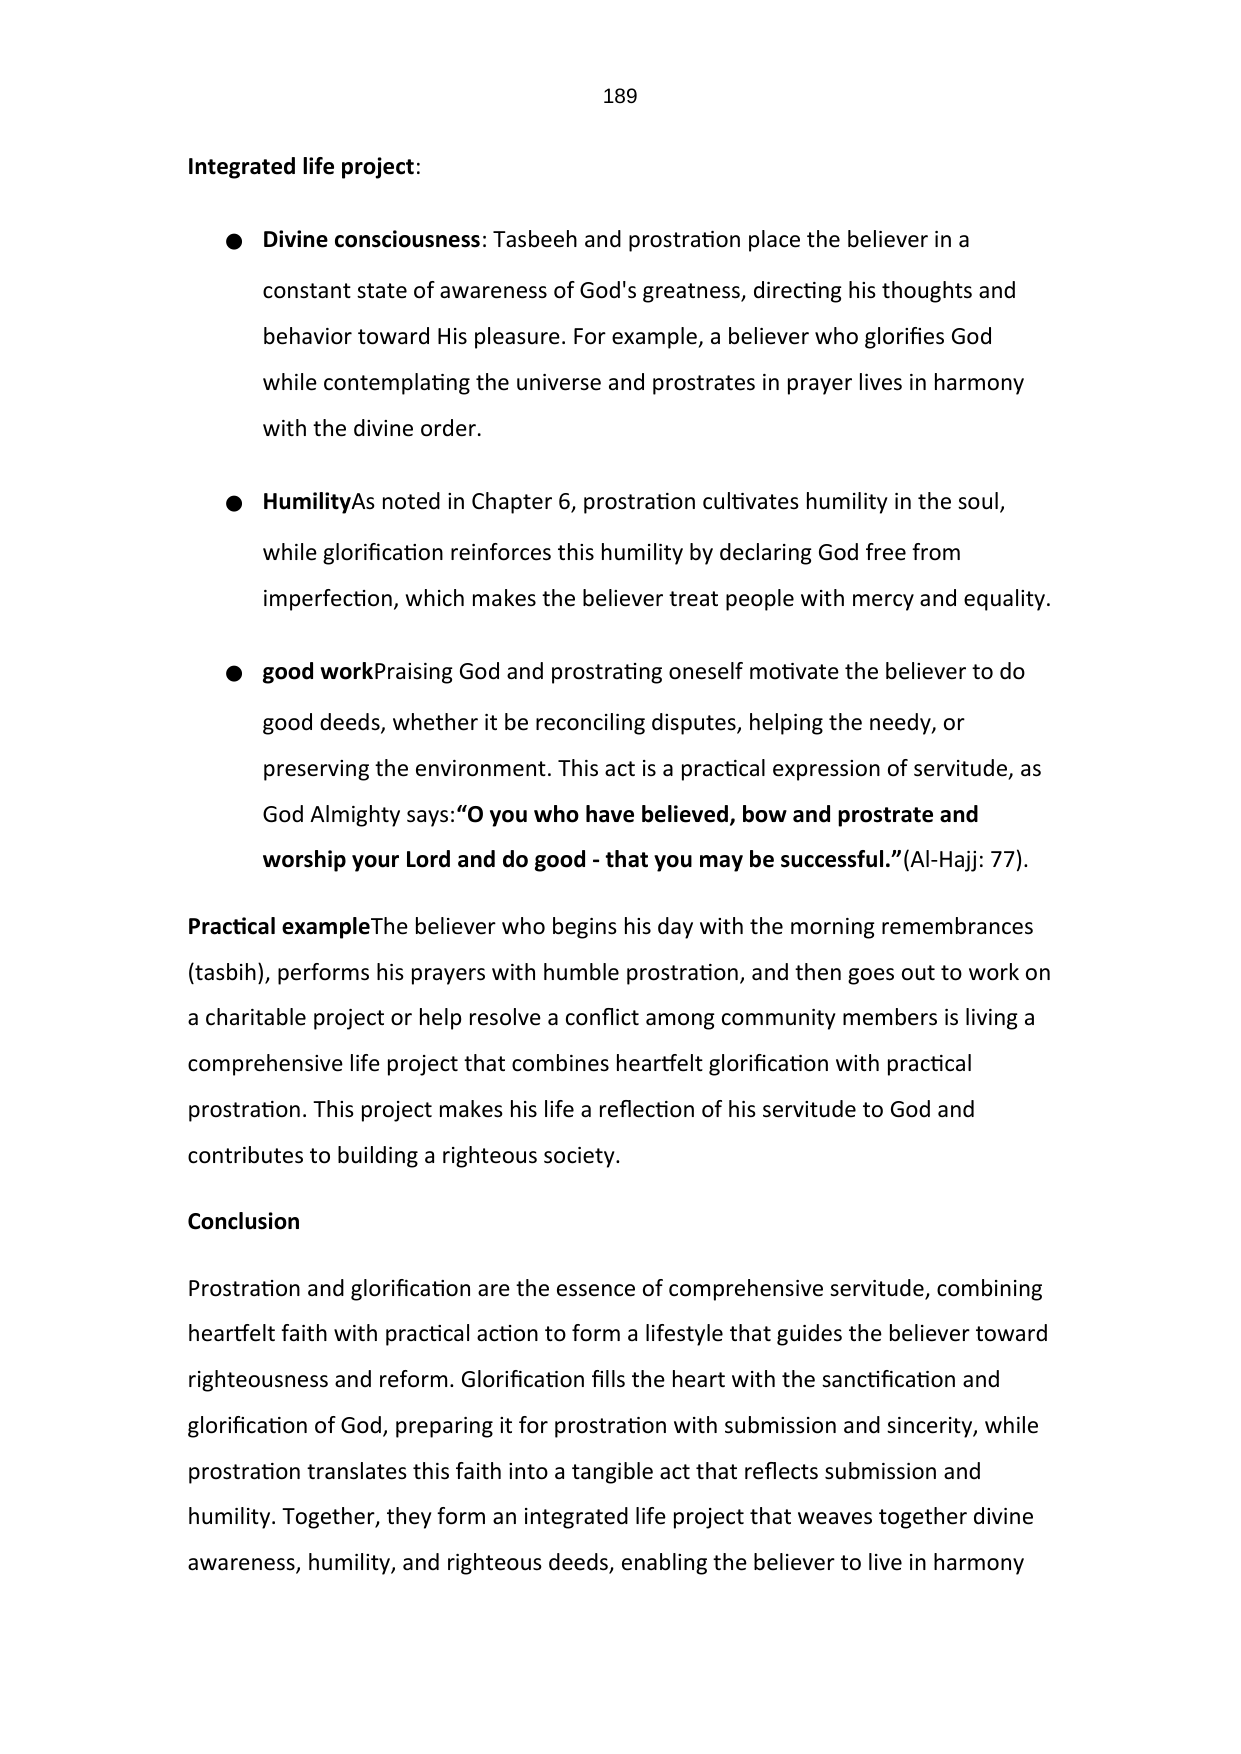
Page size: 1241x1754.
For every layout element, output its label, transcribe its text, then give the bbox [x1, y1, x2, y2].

text Integrated life project: [187, 150, 1053, 181]
text Conclusion [187, 1205, 1053, 1236]
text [187, 1272, 1053, 1577]
list good workPraising God and prostrating oneself motivate the believer to do good deeds, whether it be reconciling disputes, helping the needy, or preserving the environment. This act is a practical expression of servitude, as God Almighty says:“O you who have believed, bow and prostrate and worship your Lord and do good - that you may be successful.”(Al-Hajj: 77). [225, 648, 1053, 874]
text Practical exampleThe believer who begins his day with the morning remembrances (tasbih), performs his prayers with humble prostration, and then goes out to work on a charitable project or help resolve a conflict among community members is living a comprehensive life project that combines heartfelt glorification with practical prostration. This project makes his life a reflection of his servitude to God and contributes to building a righteous society. [187, 910, 1053, 1169]
list HumilityAs noted in Chapter 6, prostration cultivates humility in the soul, while glorification reinforces this humility by declaring God free from imperfection, which makes the believer treat people with mercy and equality. [225, 478, 1053, 612]
list Divine consciousness: Tasbeeh and prostration place the believer in a constant state of awareness of God's greatness, directing his thoughts and behavior toward His pleasure. For example, a believer who glorifies God while contemplating the universe and prostrates in prayer lives in harmony with the divine order. [225, 217, 1053, 442]
